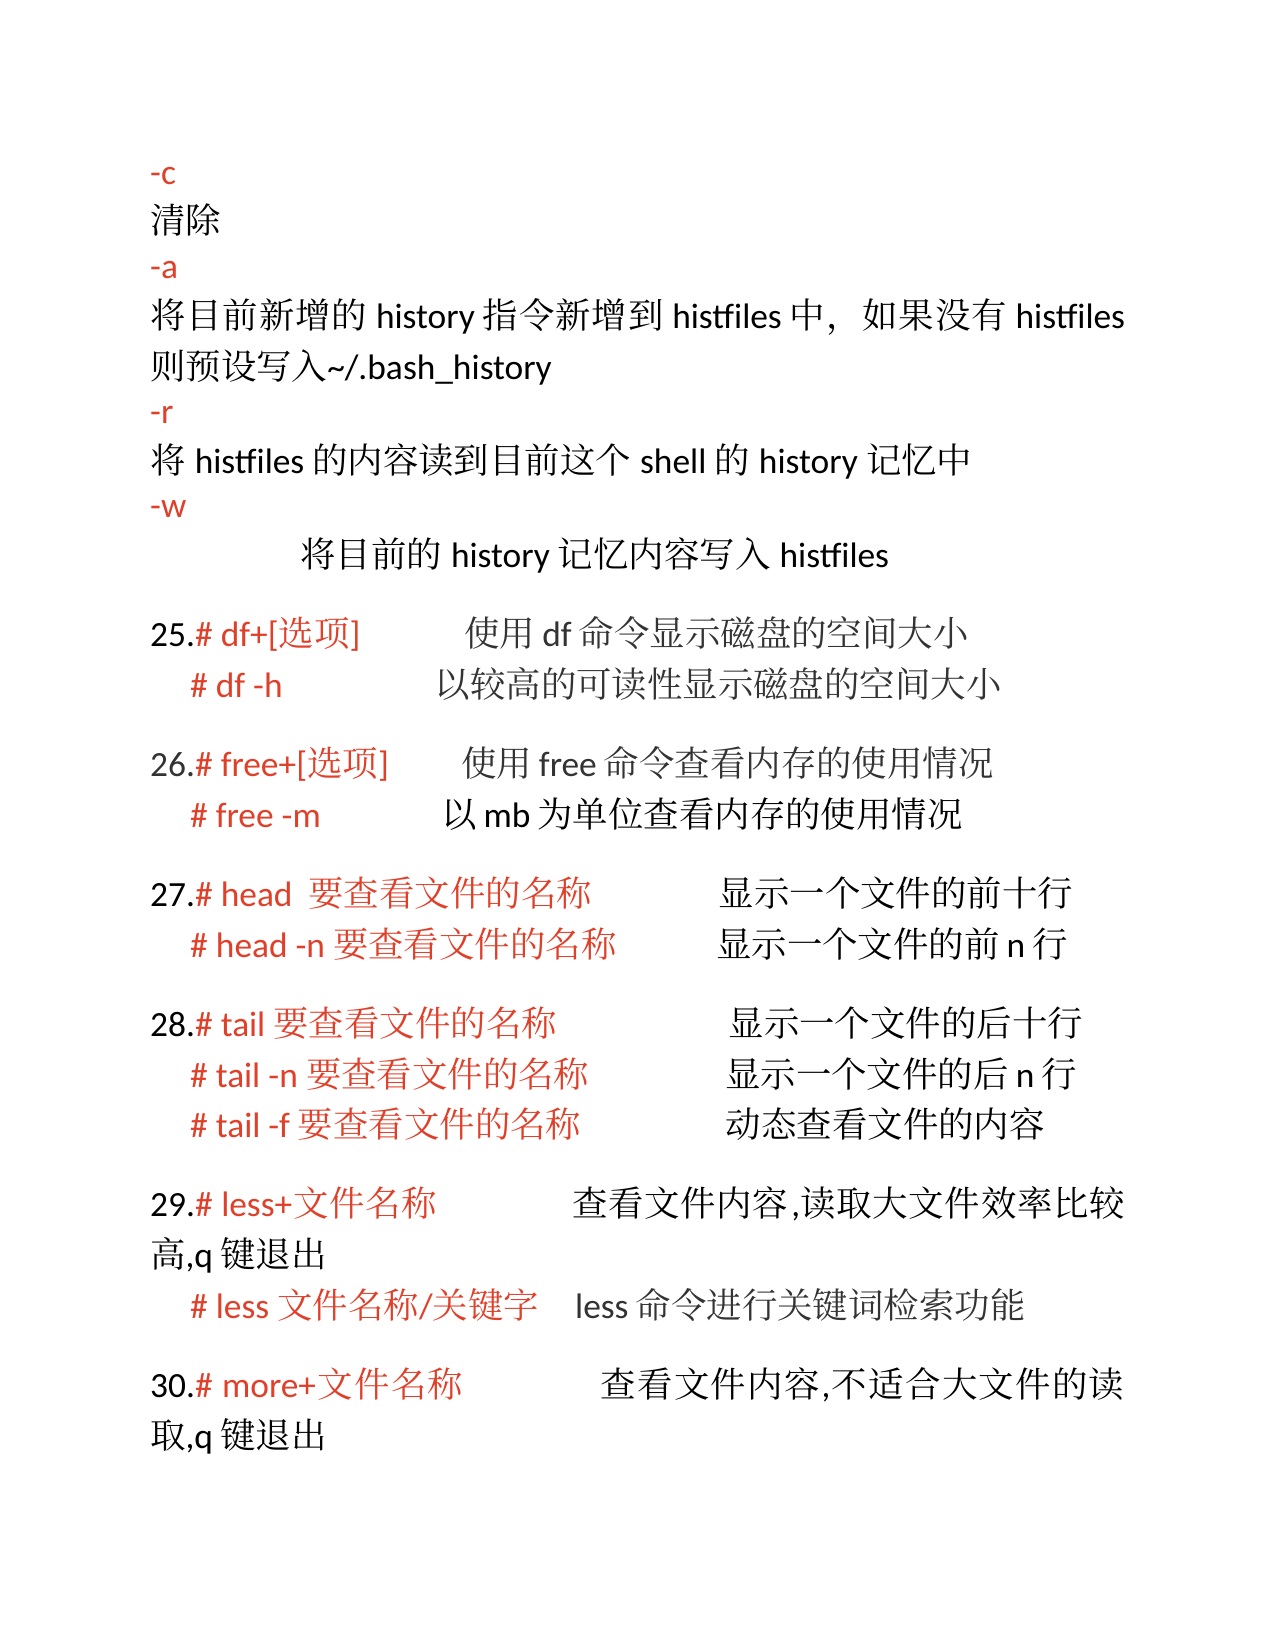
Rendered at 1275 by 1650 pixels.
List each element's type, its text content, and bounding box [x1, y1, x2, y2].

text 将目前新增的history指令新增到histfiles中，如果没有histfiles则预设写入~/.bash_history [150, 287, 1125, 389]
text 26.# free+[选项] 使用free命令查看内存的使用情况 [150, 736, 1125, 786]
text # head -n 要查看文件的名称 显示一个文件的前n行 [150, 916, 1125, 967]
text 27.# head 要查看文件的名称 显示一个文件的前十行 [150, 865, 1125, 916]
text # tail -n 要查看文件的名称 显示一个文件的后n行 [150, 1046, 1125, 1097]
text # less 文件名称/关键字 less命令进行关键词检索功能 [150, 1278, 1125, 1329]
text 28.# tail 要查看文件的名称 显示一个文件的后十行 [150, 995, 1125, 1046]
text -a [150, 244, 1125, 287]
text 25.# df+[选项] 使用df命令显示磁盘的空间大小 [150, 606, 1125, 657]
text # df -h 以较高的可读性显示磁盘的空间大小 [150, 657, 1125, 707]
text 清除 [150, 193, 1125, 244]
text 30.# more+文件名称 查看文件内容,不适合大文件的读取,q键退出 [150, 1357, 1125, 1459]
text 29.# less+文件名称 查看文件内容,读取大文件效率比较高,q键退出 [150, 1176, 1125, 1278]
text -c [150, 150, 1125, 193]
text # tail -f 要查看文件的名称 动态查看文件的内容 [150, 1097, 1125, 1148]
text 将目前的 history 记忆内容写入 histfiles [150, 527, 1125, 578]
text -w [150, 483, 1125, 527]
text -r [150, 389, 1125, 432]
text 将 histfiles 的内容读到目前这个 shell 的 history 记忆中 [150, 432, 1125, 483]
text # free -m 以mb为单位查看内存的使用情况 [150, 786, 1125, 837]
